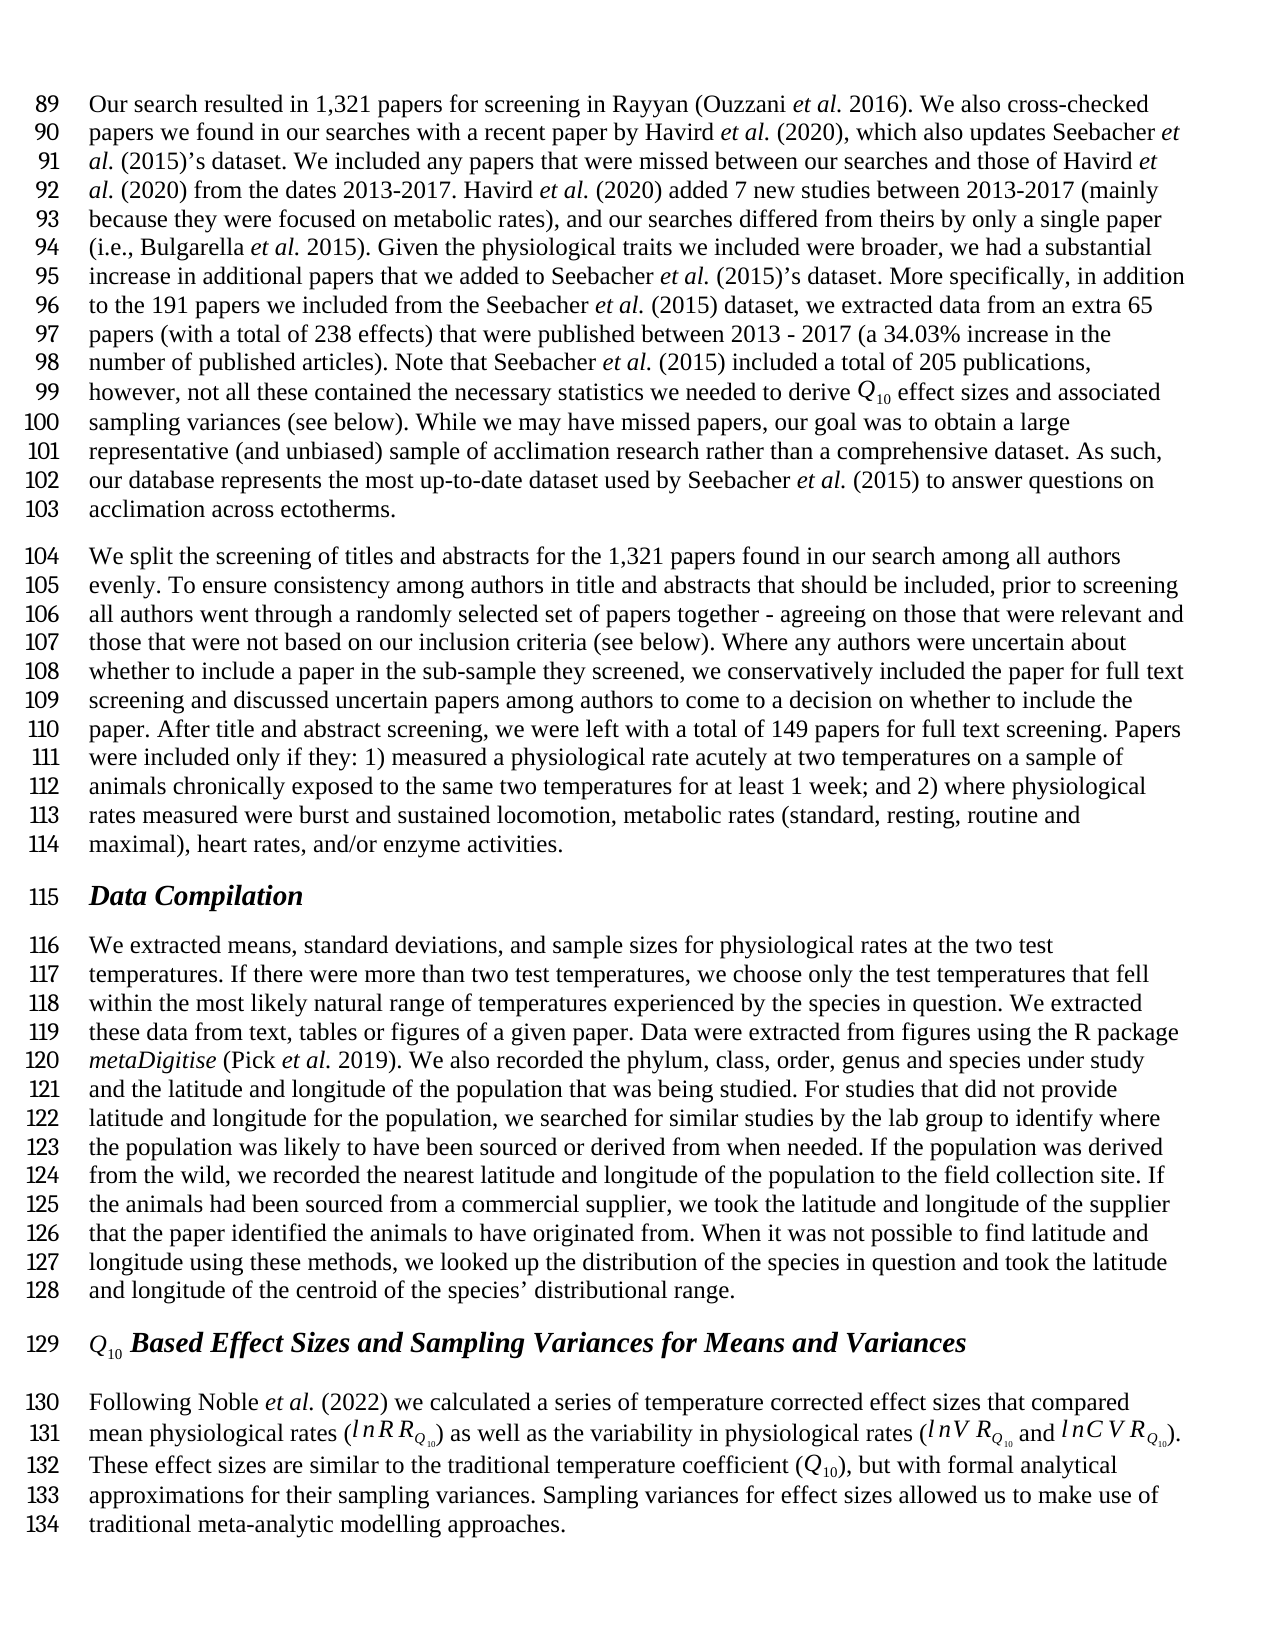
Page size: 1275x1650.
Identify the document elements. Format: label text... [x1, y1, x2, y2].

text We split the screening of titles and abstracts for the 1,321 papers found in our search among all authors evenly. To ensure consistency among authors in title and abstracts that should be included, prior to screening all authors went through a randomly selected set of papers together - agreeing on those that were relevant and those that were not based on our inclusion criteria (see below). Where any authors were uncertain about whether to include a paper in the sub-sample they screened, we conservatively included the paper for full text screening and discussed uncertain papers among authors to come to a decision on whether to include the paper. After title and abstract screening, we were left with a total of 149 papers for full text screening. Papers were included only if they: 1) measured a physiological rate acutely at two temperatures on a sample of animals chronically exposed to the same two temperatures for at least 1 week; and 2) where physiological rates measured were burst and sustained locomotion, metabolic rates (standard, resting, routine and maximal), heart rates, and/or enzyme activities. [89, 541, 1186, 857]
text Our search resulted in 1,321 papers for screening in Rayyan (Ouzzani et al. 2016). We also cross-checked papers we found in our searches with a recent paper by Havird et al. (2020), which also updates Seebacher et al. (2015)’s dataset. We included any papers that were missed between our searches and those of Havird et al. (2020) from the dates 2013-2017. Havird et al. (2020) added 7 new studies between 2013-2017 (mainly because they were focused on metabolic rates), and our searches differed from theirs by only a single paper (i.e., Bulgarella et al. 2015). Given the physiological traits we included were broader, we had a substantial increase in additional papers that we added to Seebacher et al. (2015)’s dataset. More specifically, in addition to the 191 papers we included from the Seebacher et al. (2015) dataset, we extracted data from an extra 65 papers (with a total of 238 effects) that were published between 2013 - 2017 (a 34.03% increase in the number of published articles). Note that Seebacher et al. (2015) included a total of 205 publications, however, not all these contained the necessary statistics we needed to derive effect sizes and associated sampling variances (see below). While we may have missed papers, our goal was to obtain a large representative (and unbiased) sample of acclimation research rather than a comprehensive dataset. As such, our database represents the most up-to-date dataset used by Seebacher et al. (2015) to answer questions on acclimation across ectotherms. [89, 89, 1186, 522]
subtitle Based Effect Sizes and Sampling Variances for Means and Variances [89, 1325, 1186, 1368]
text Following Noble et al. (2022) we calculated a series of temperature corrected effect sizes that compared mean physiological rates () as well as the variability in physiological rates ( and ). These effect sizes are similar to the traditional temperature coefficient (), but with formal analytical approximations for their sampling variances. Sampling variances for effect sizes allowed us to make use of traditional meta-analytic modelling approaches. [89, 1387, 1186, 1538]
subtitle Data Compilation [89, 878, 1186, 912]
text We extracted means, standard deviations, and sample sizes for physiological rates at the two test temperatures. If there were more than two test temperatures, we choose only the test temperatures that fell within the most likely natural range of temperatures experienced by the species in question. We extracted these data from text, tables or figures of a given paper. Data were extracted from figures using the R package metaDigitise (Pick et al. 2019). We also recorded the phylum, class, order, genus and species under study and the latitude and longitude of the population that was being studied. For studies that did not provide latitude and longitude for the population, we searched for similar studies by the lab group to identify where the population was likely to have been sourced or derived from when needed. If the population was derived from the wild, we recorded the nearest latitude and longitude of the population to the field collection site. If the animals had been sourced from a commercial supplier, we took the latitude and longitude of the supplier that the paper identified the animals to have originated from. When it was not possible to find latitude and longitude using these methods, we looked up the distribution of the species in question and took the latitude and longitude of the centroid of the species’ distributional range. [89, 931, 1186, 1304]
